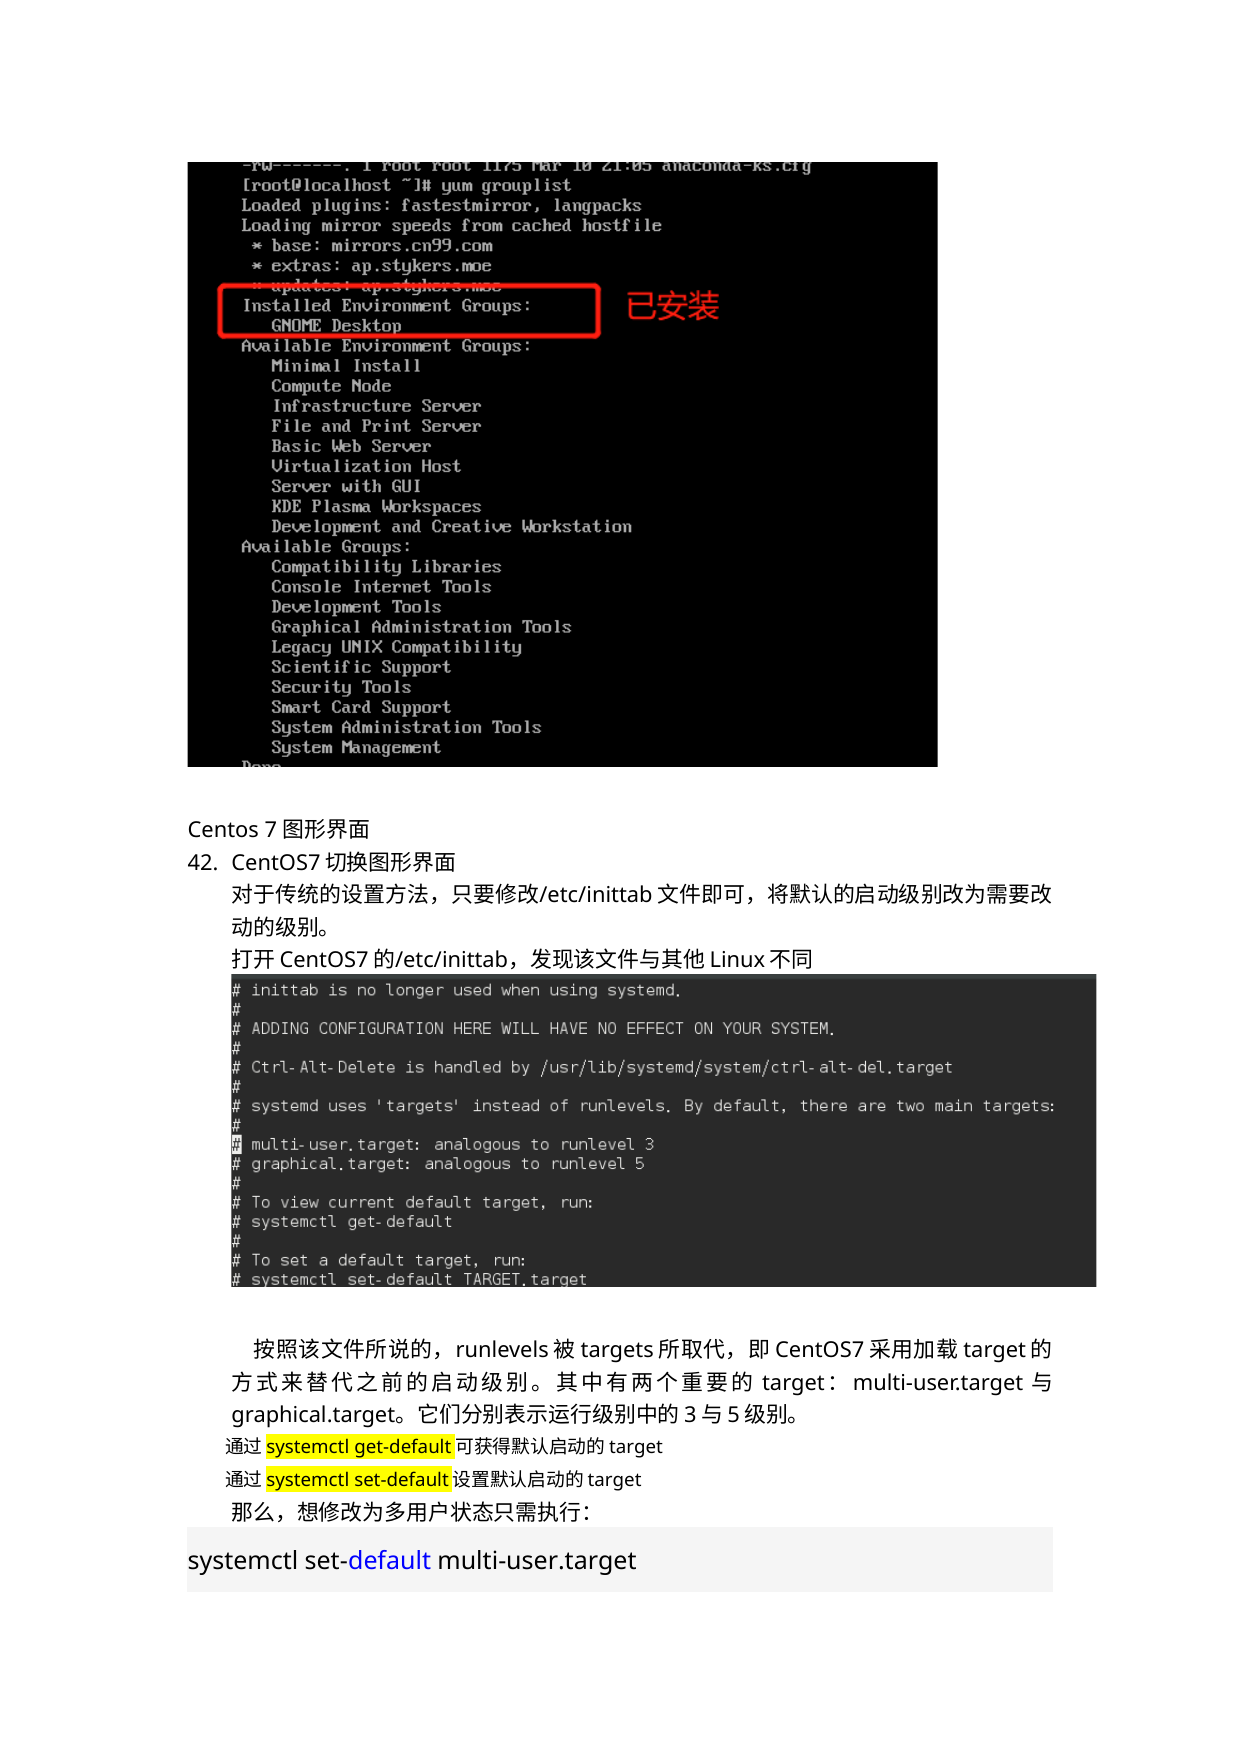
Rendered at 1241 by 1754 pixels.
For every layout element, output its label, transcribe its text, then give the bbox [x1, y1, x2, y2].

text 打开CentOS7的/etc/inittab，发现该文件与其他Linux不同 [187, 942, 1053, 974]
picture [187, 162, 938, 767]
text systemctl set-default multi-user.target [187, 1527, 1053, 1592]
text 通过systemctl get-default可获得默认启动的target [187, 1429, 1053, 1462]
picture [231, 974, 1097, 1287]
list CentOS7切换图形界面 [187, 844, 1053, 877]
list 那么，想修改为多用户状态只需执行： [231, 1494, 1053, 1527]
text Centos 7 图形界面 [187, 812, 1053, 844]
list 按照该文件所说的，runlevels被targets所取代，即CentOS7采用加载target的方式来替代之前的启动级别。其中有两个重要的target：multi-user.target与graphical.target。它们分别表示运行级别中的3与5级别。 [231, 1332, 1053, 1429]
text 通过systemctl set-default设置默认启动的target [187, 1462, 1053, 1494]
list 对于传统的设置方法，只要修改/etc/inittab文件即可，将默认的启动级别改为需要改动的级别。 [231, 877, 1053, 942]
